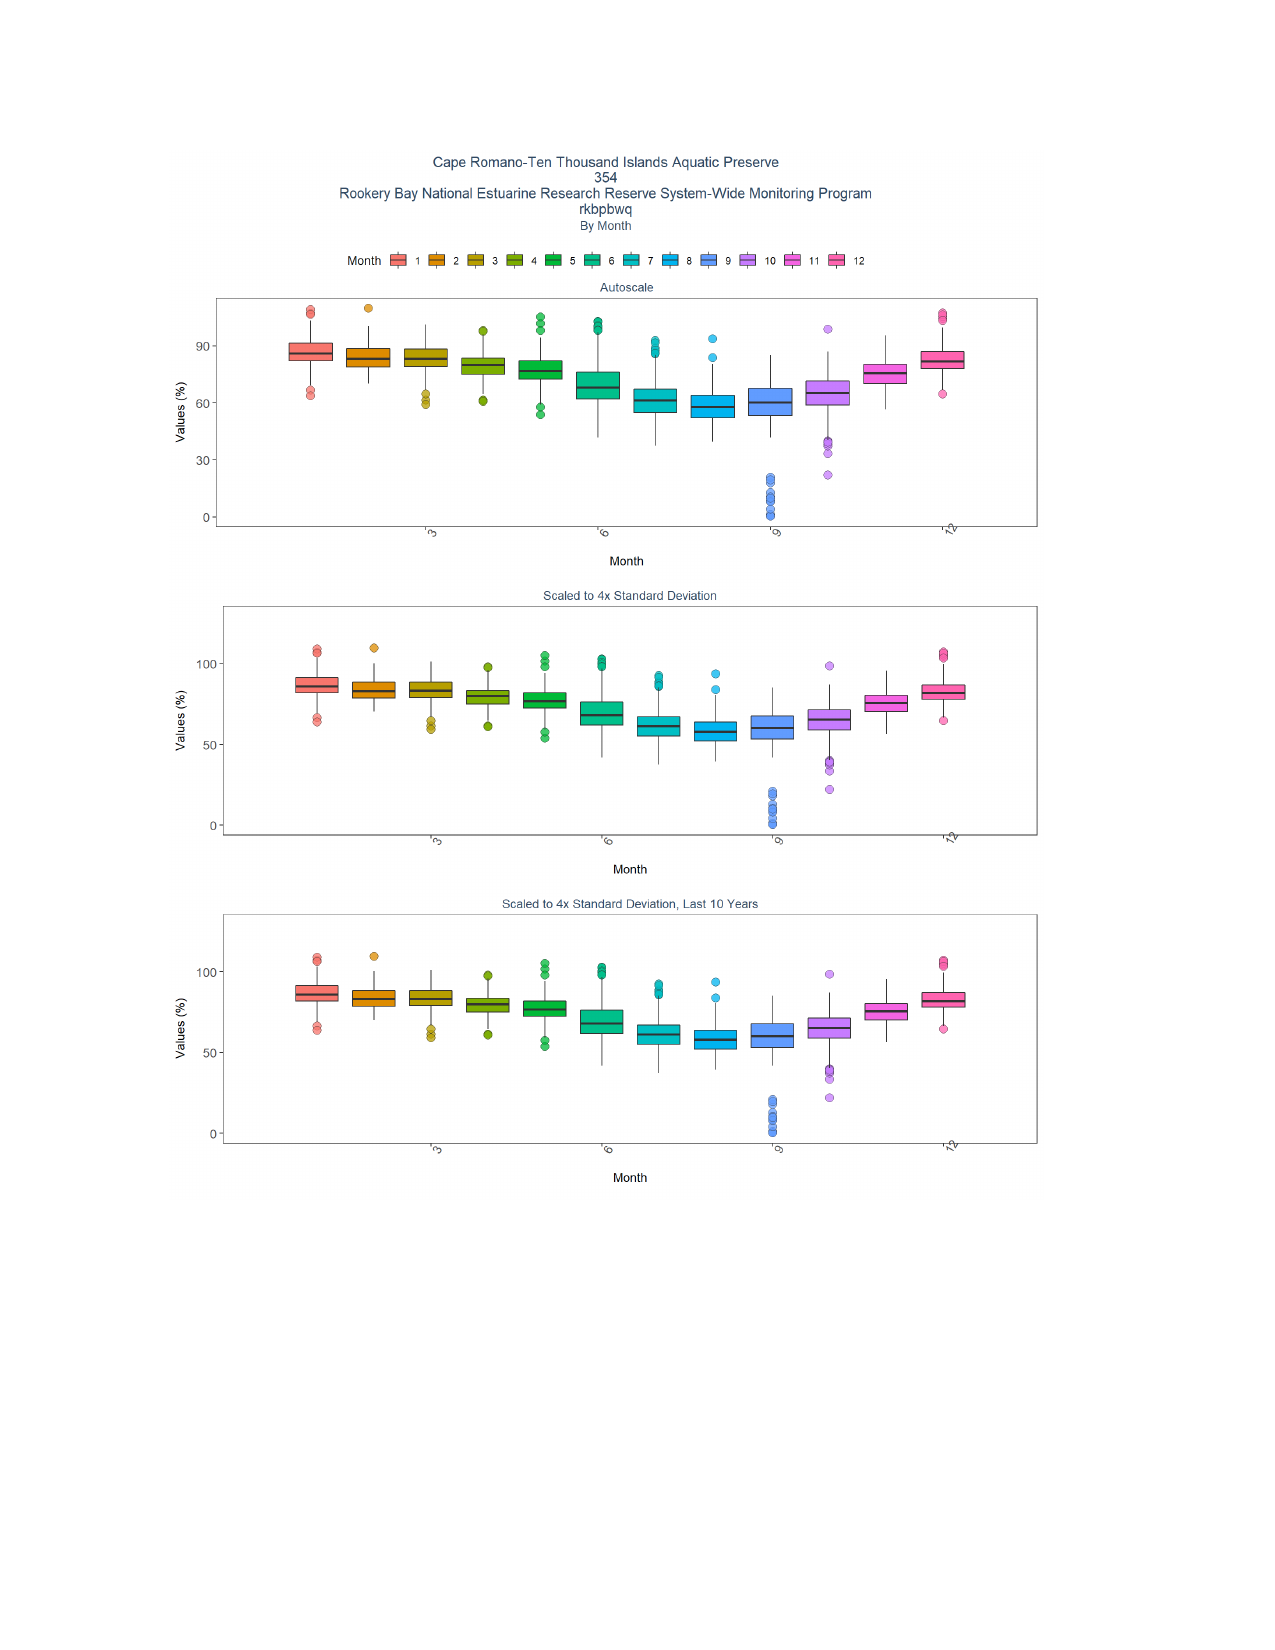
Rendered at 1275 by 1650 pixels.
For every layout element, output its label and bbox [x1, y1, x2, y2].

picture [168, 150, 1044, 1200]
